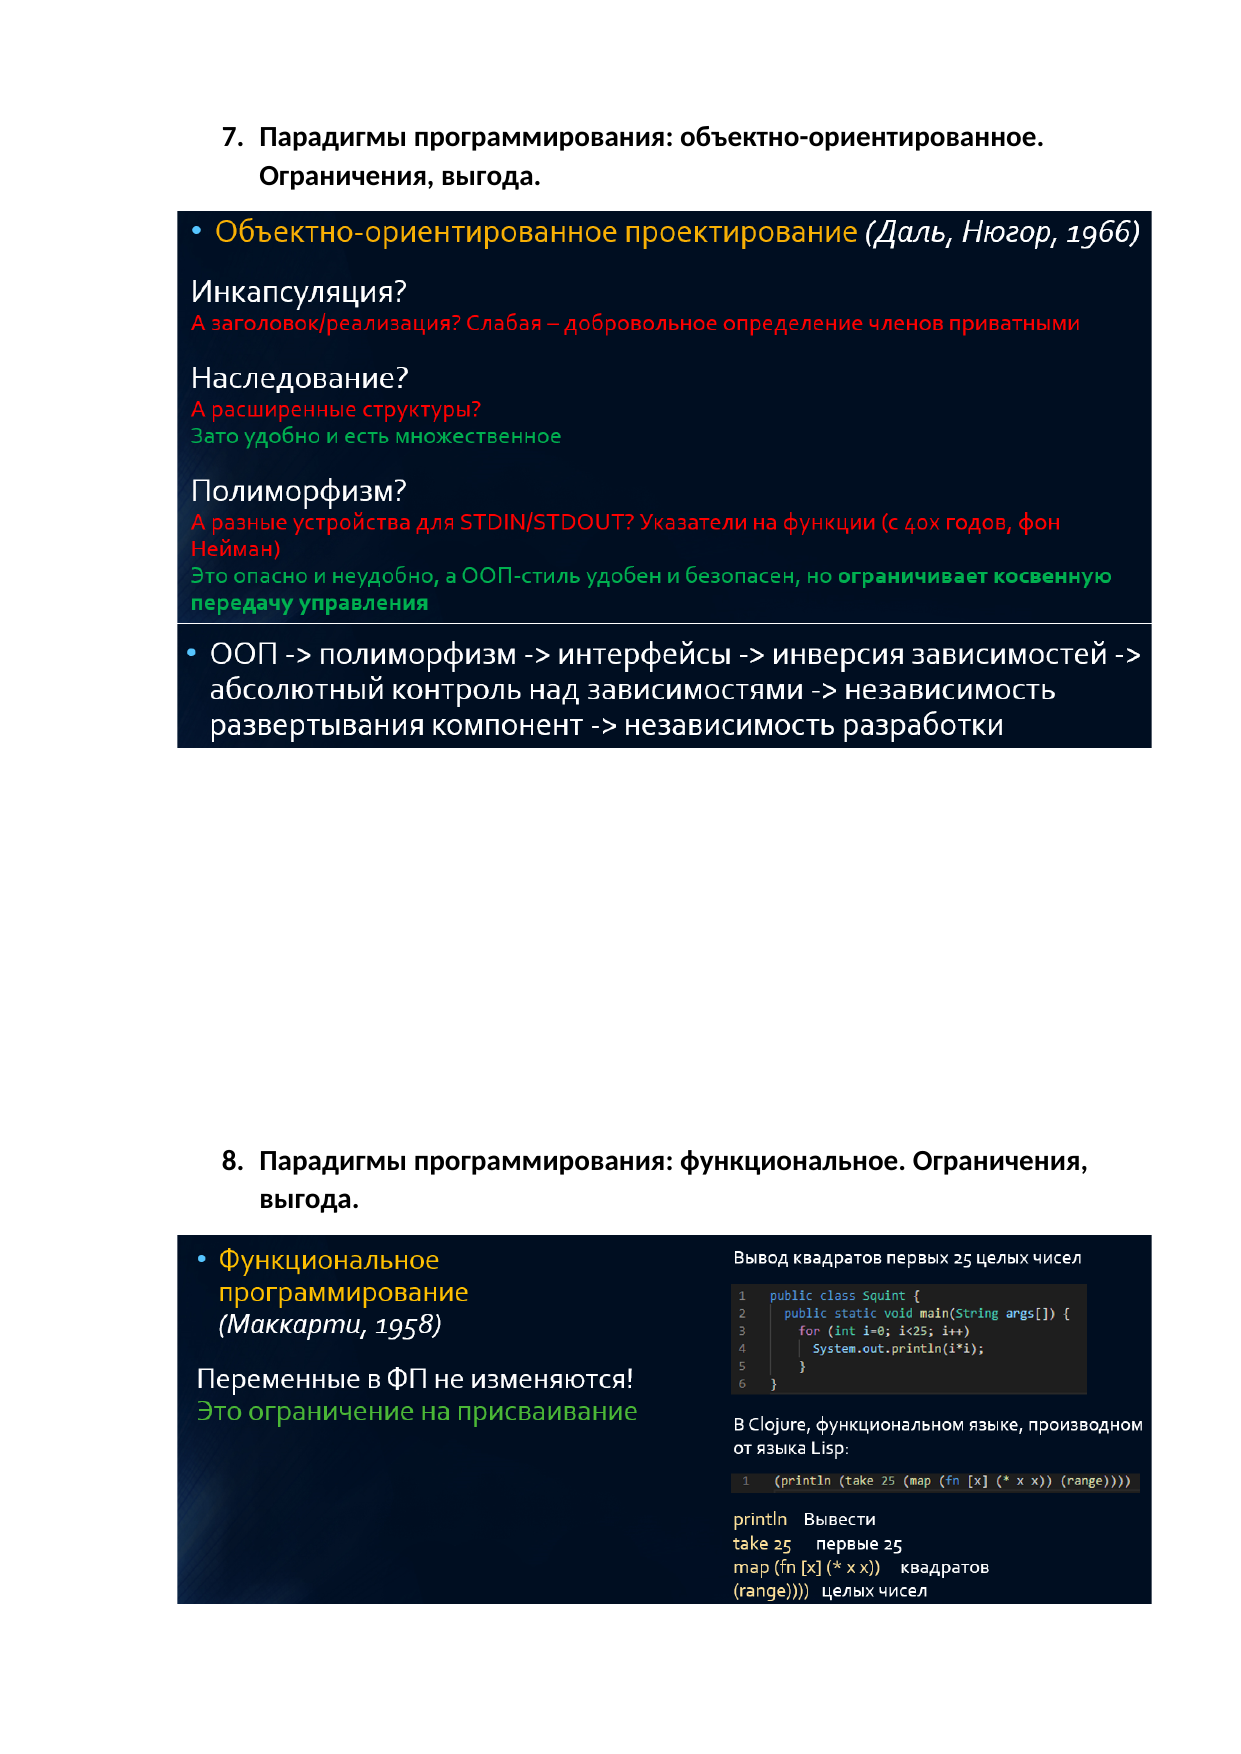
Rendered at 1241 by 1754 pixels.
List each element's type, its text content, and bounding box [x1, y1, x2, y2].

list Парадигмы программирования: функциональное. Ограничения, выгода. [222, 1142, 1152, 1216]
list Парадигмы программирования: объектно-ориентированное. Ограничения, выгода. [222, 118, 1152, 192]
picture [177, 211, 1152, 623]
picture [177, 1235, 1152, 1604]
picture [177, 624, 1152, 748]
